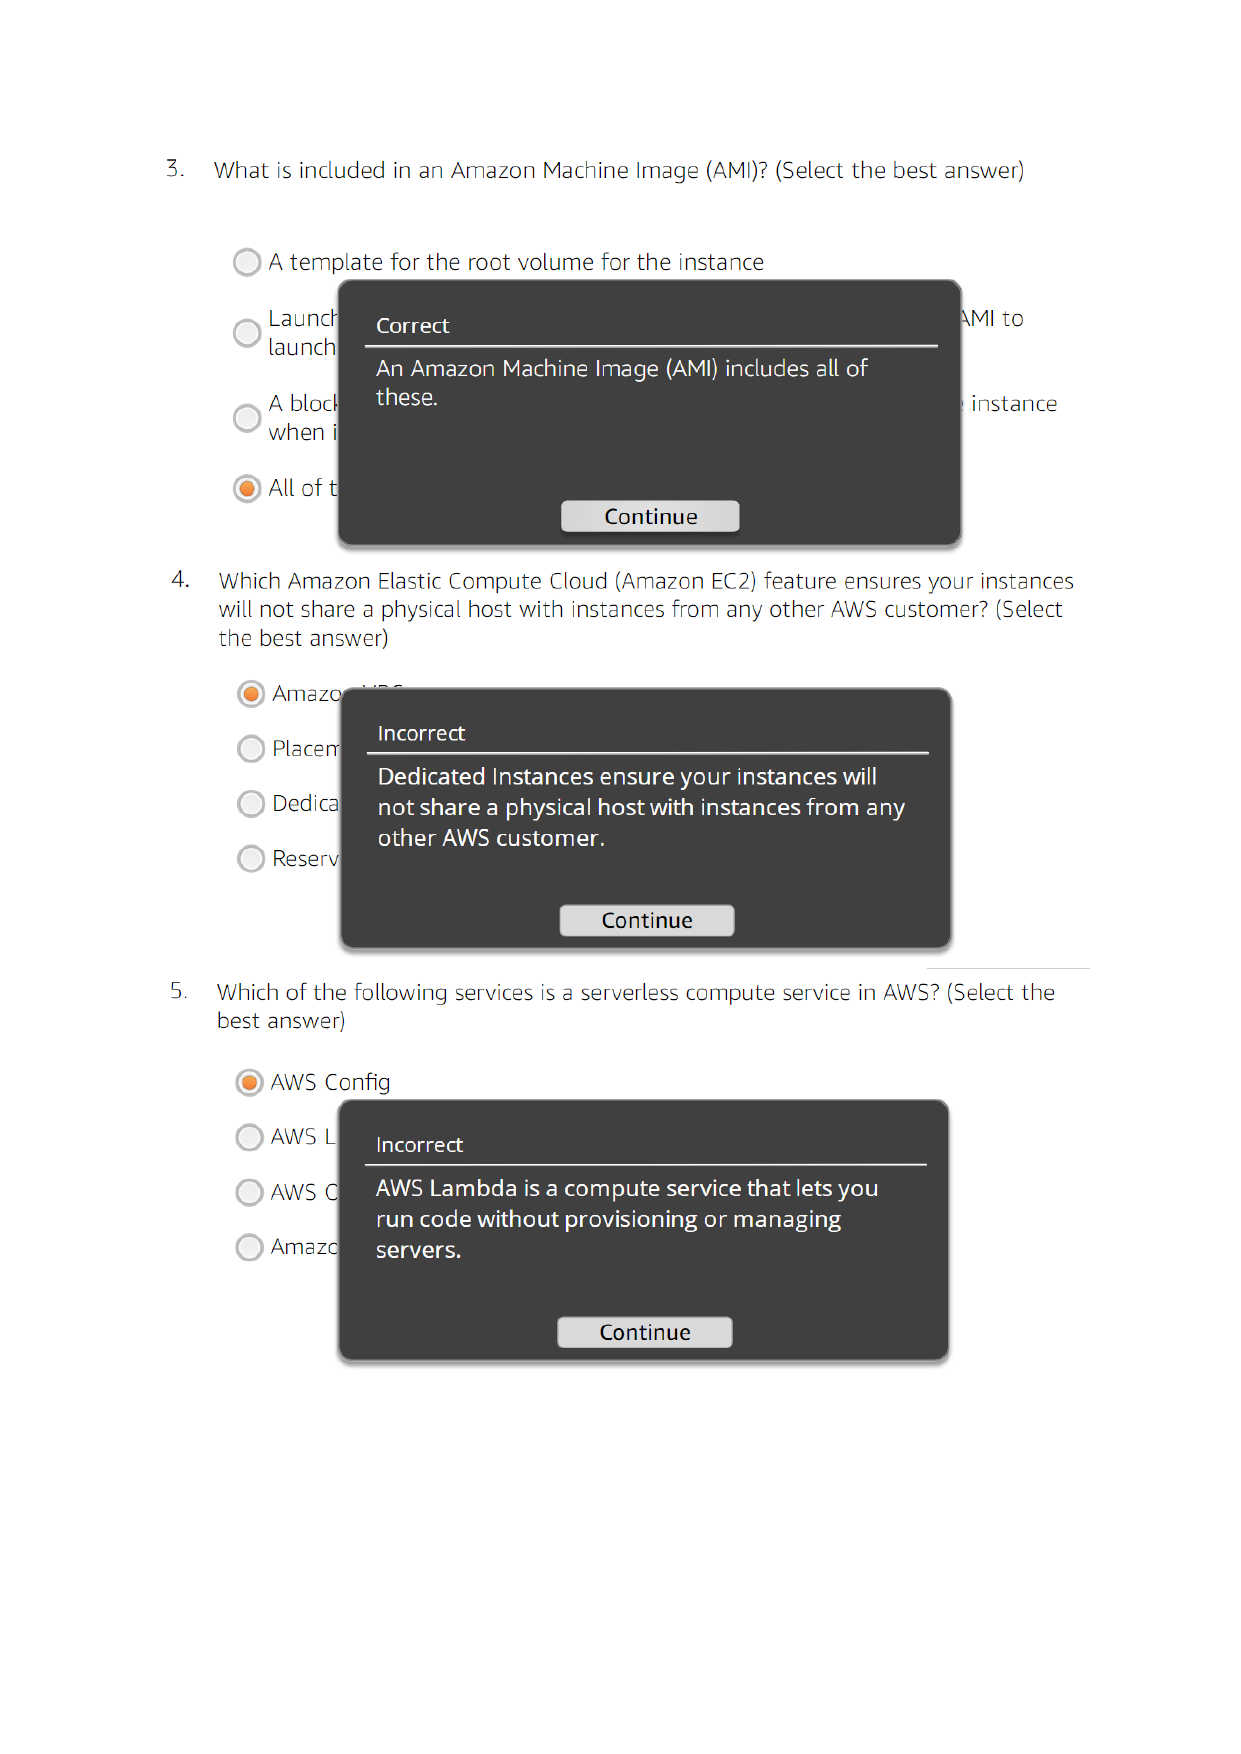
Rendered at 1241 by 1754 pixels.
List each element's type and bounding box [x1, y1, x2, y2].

picture [150, 560, 1091, 965]
picture [150, 968, 1091, 1377]
picture [150, 150, 1091, 557]
